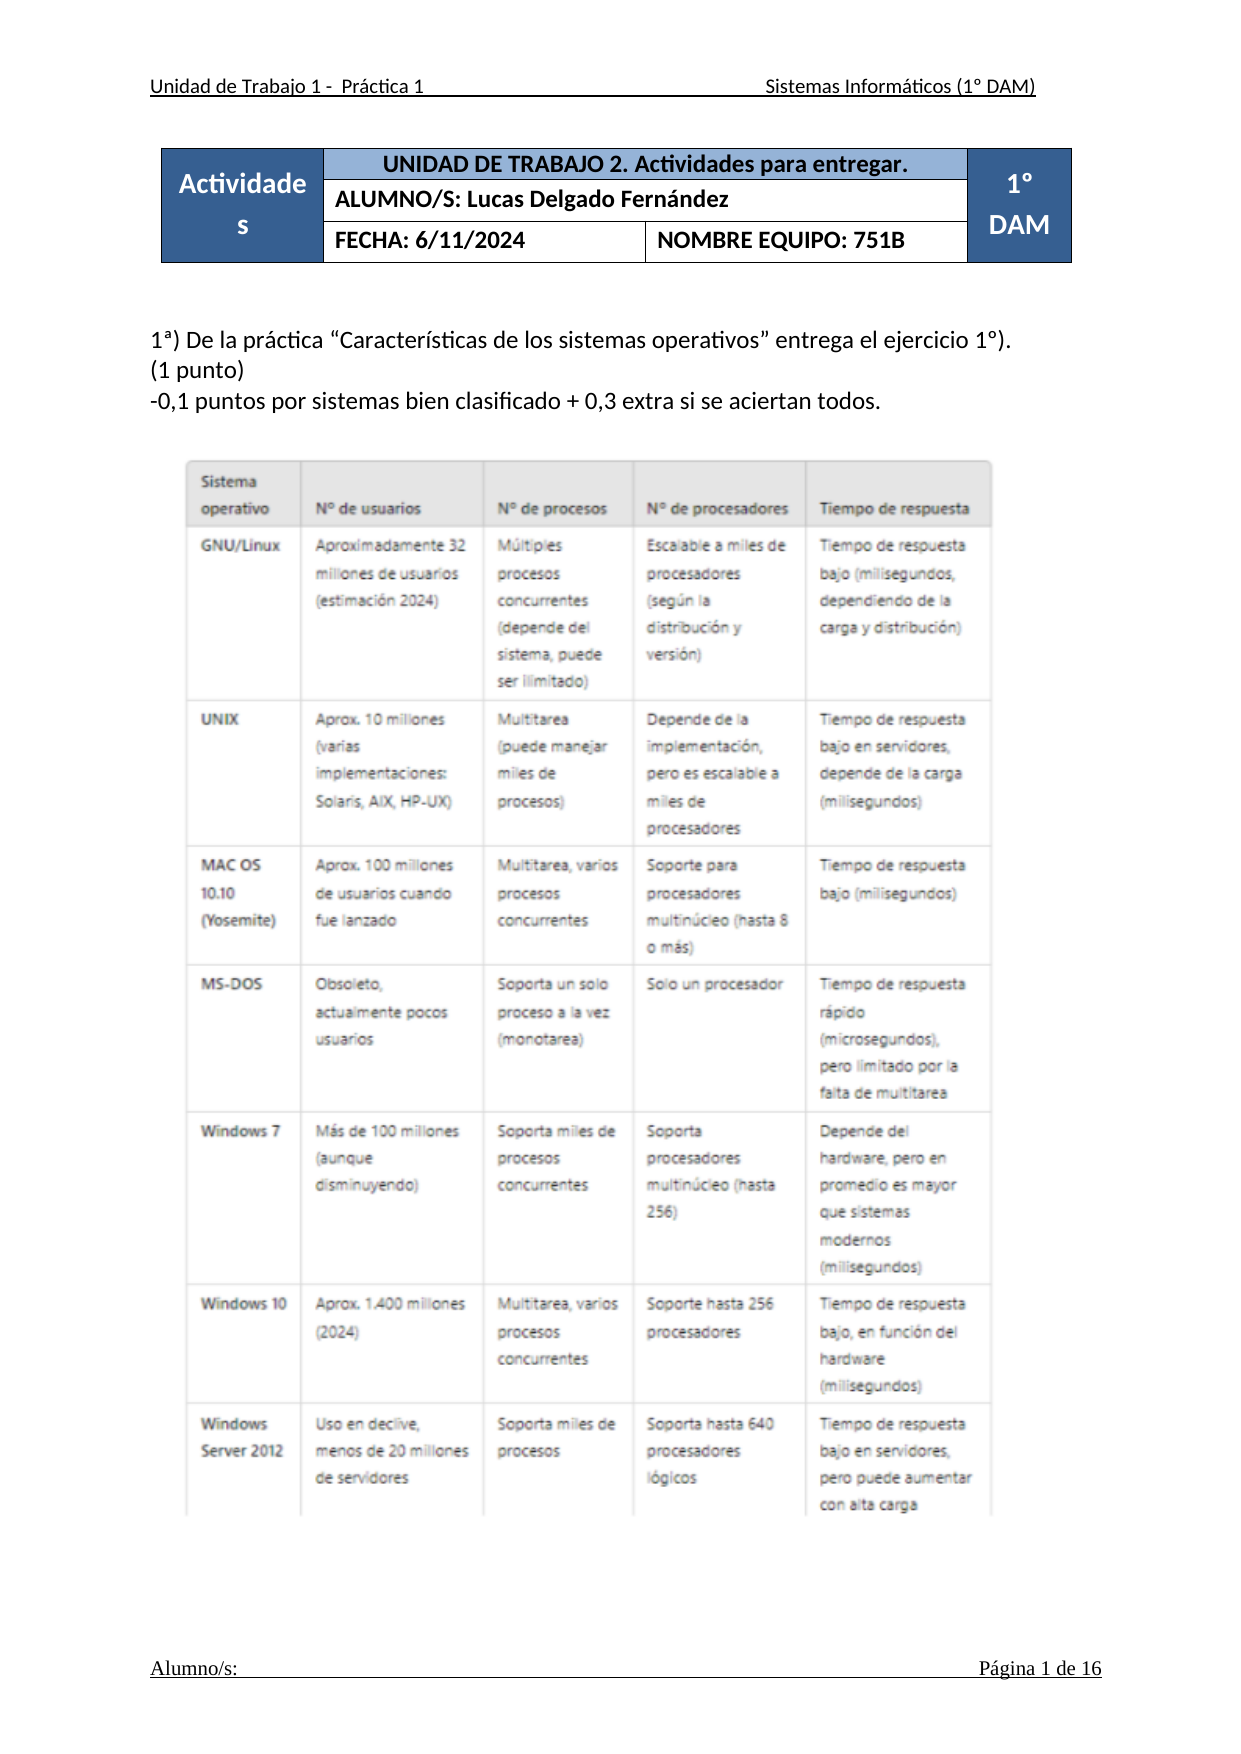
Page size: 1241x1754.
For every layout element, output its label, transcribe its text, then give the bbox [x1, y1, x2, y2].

picture [150, 446, 1002, 1548]
table_cell FECHA: 6/11/2024 [324, 222, 645, 262]
table_cell ALUMNO/S: Lucas Delgado Fernández [324, 180, 967, 221]
table_header 1º DAM [968, 149, 1071, 262]
table_cell NOMBRE EQUIPO: 751B [646, 222, 967, 262]
text 1ª) De la práctica “Características de los sistemas operativos” entrega el ejercicio 1º). [150, 324, 1087, 354]
text -0,1 puntos por sistemas bien clasificado + 0,3 extra si se aciertan todos. [150, 385, 1087, 416]
table_header UNIDAD DE TRABAJO 2. Actividades para entregar. [324, 149, 967, 179]
table_header Actividades [162, 149, 323, 262]
text (1 punto) [150, 354, 1087, 385]
